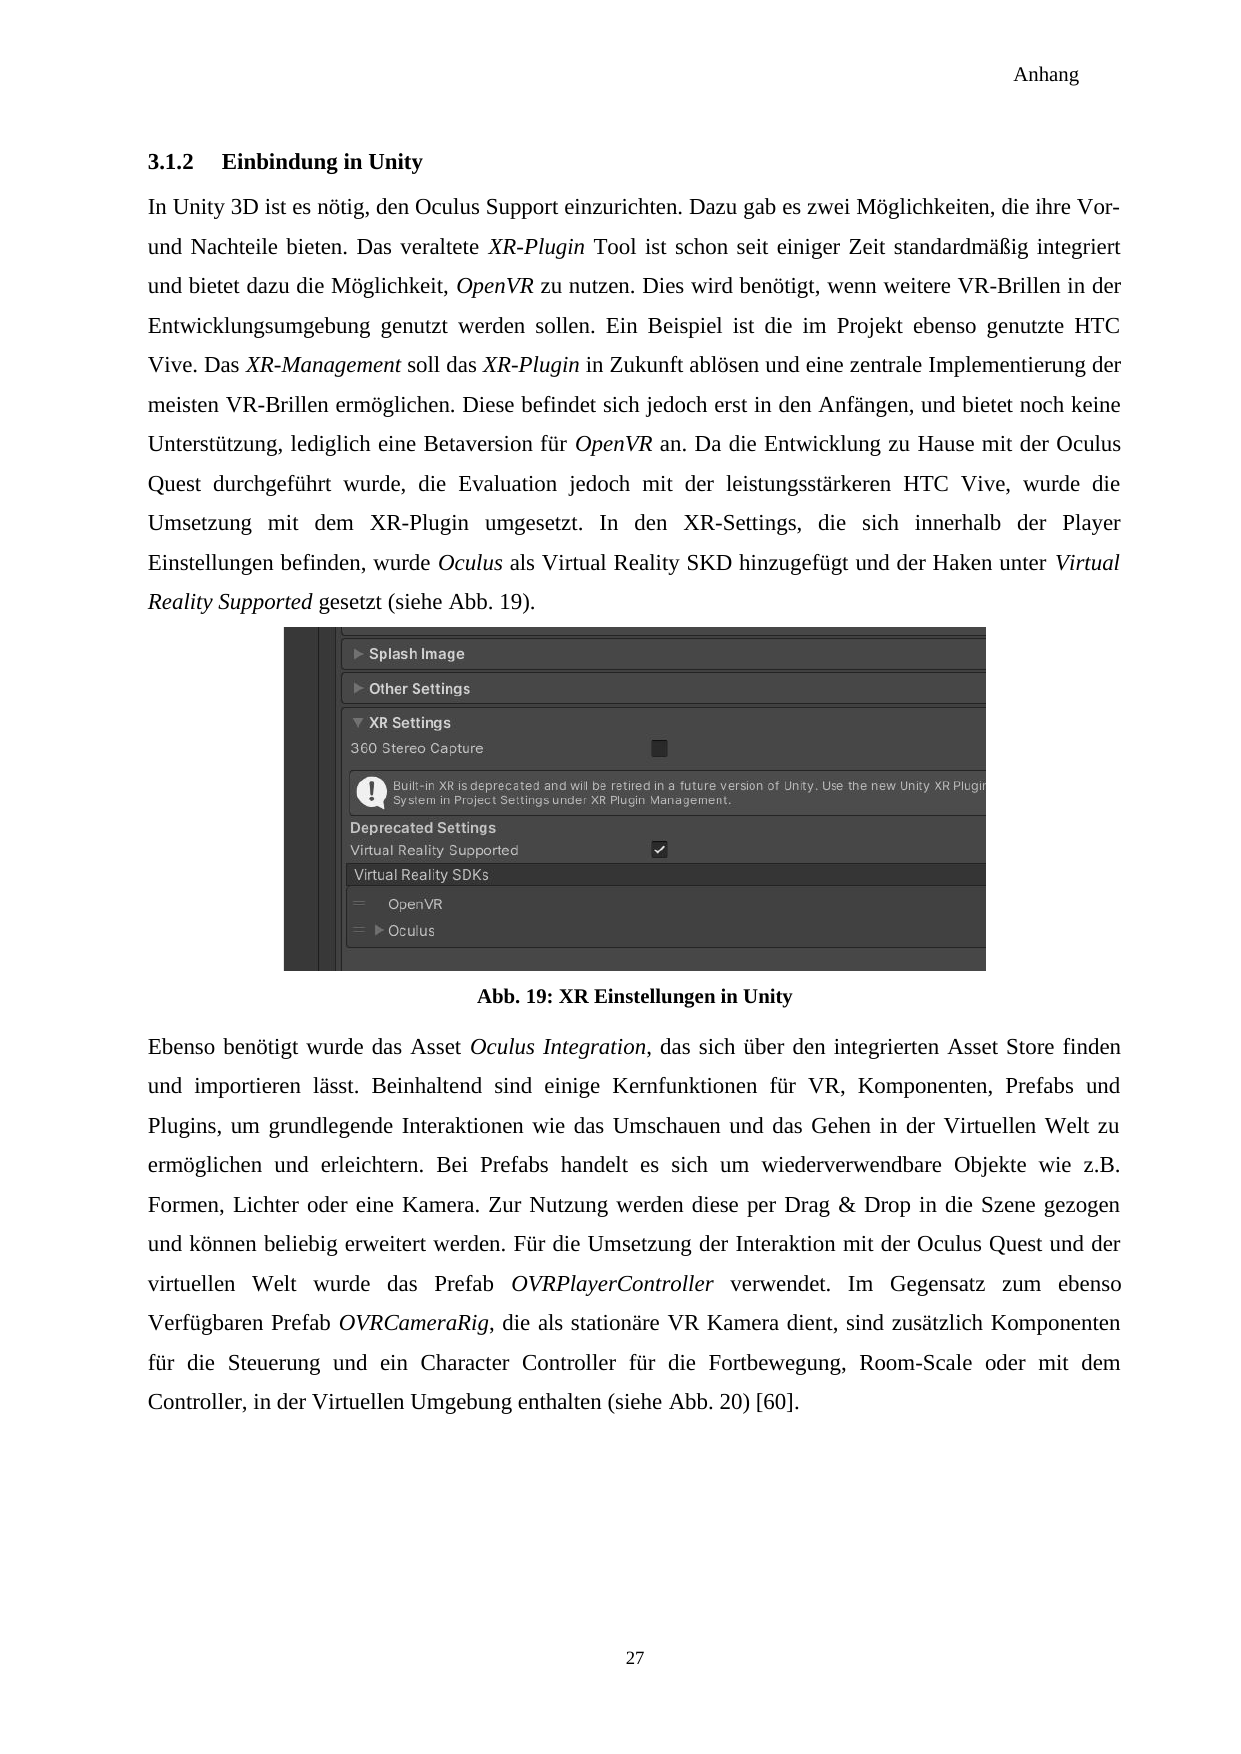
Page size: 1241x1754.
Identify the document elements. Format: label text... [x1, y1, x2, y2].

text Ebenso benötigt wurde das Asset Oculus Integration, das sich über den integrierten Asset Store finden und importieren lässt. Beinhaltend sind einige Kernfunktionen für VR, Komponenten, Prefabs und Plugins, um grundlegende Interaktionen wie das Umschauen und das Gehen in der Virtuellen Welt zu ermöglichen und erleichtern. Bei Prefabs handelt es sich um wiederverwendbare Objekte wie z.B. Formen, Lichter oder eine Kamera. Zur Nutzung werden diese per Drag & Drop in die Szene gezogen und können beliebig erweitert werden. Für die Umsetzung der Interaktion mit der Oculus Quest und der virtuellen Welt wurde das Prefab OVRPlayerController verwendet. Im Gegensatz zum ebenso Verfügbaren Prefab OVRCameraRig, die als stationäre VR Kamera dient, sind zusätzlich Komponenten für die Steuerung und ein Character Controller für die Fortbewegung, Room-Scale oder mit dem Controller, in der Virtuellen Umgebung enthalten (siehe Abb. 20) . [148, 1033, 1122, 1414]
picture [283, 627, 986, 971]
text Abb. 19: XR Einstellungen in Unity [148, 984, 1122, 1008]
text In Unity 3D ist es nötig, den Oculus Support einzurichten. Dazu gab es zwei Möglichkeiten, die ihre Vor- und Nachteile bieten. Das veraltete XR-Plugin Tool ist schon seit einiger Zeit standardmäßig integriert und bietet dazu die Möglichkeit, OpenVR zu nutzen. Dies wird benötigt, wenn weitere VR-Brillen in der Entwicklungsumgebung genutzt werden sollen. Ein Beispiel ist die im Projekt ebenso genutzte HTC Vive. Das XR-Management soll das XR-Plugin in Zukunft ablösen und eine zentrale Implementierung der meisten VR-Brillen ermöglichen. Diese befindet sich jedoch erst in den Anfängen, und bietet noch keine Unterstützung, lediglich eine Betaversion für OpenVR an. Da die Entwicklung zu Hause mit der Oculus Quest durchgeführt wurde, die Evaluation jedoch mit der leistungsstärkeren HTC Vive, wurde die Umsetzung mit dem XR-Plugin umgesetzt. In den XR-Settings, die sich innerhalb der Player Einstellungen befinden, wurde Oculus als Virtual Reality SKD hinzugefügt und der Haken unter Virtual Reality Supported gesetzt (siehe Abb. 19). [148, 193, 1122, 614]
subtitle Einbindung in Unity [148, 148, 1122, 174]
